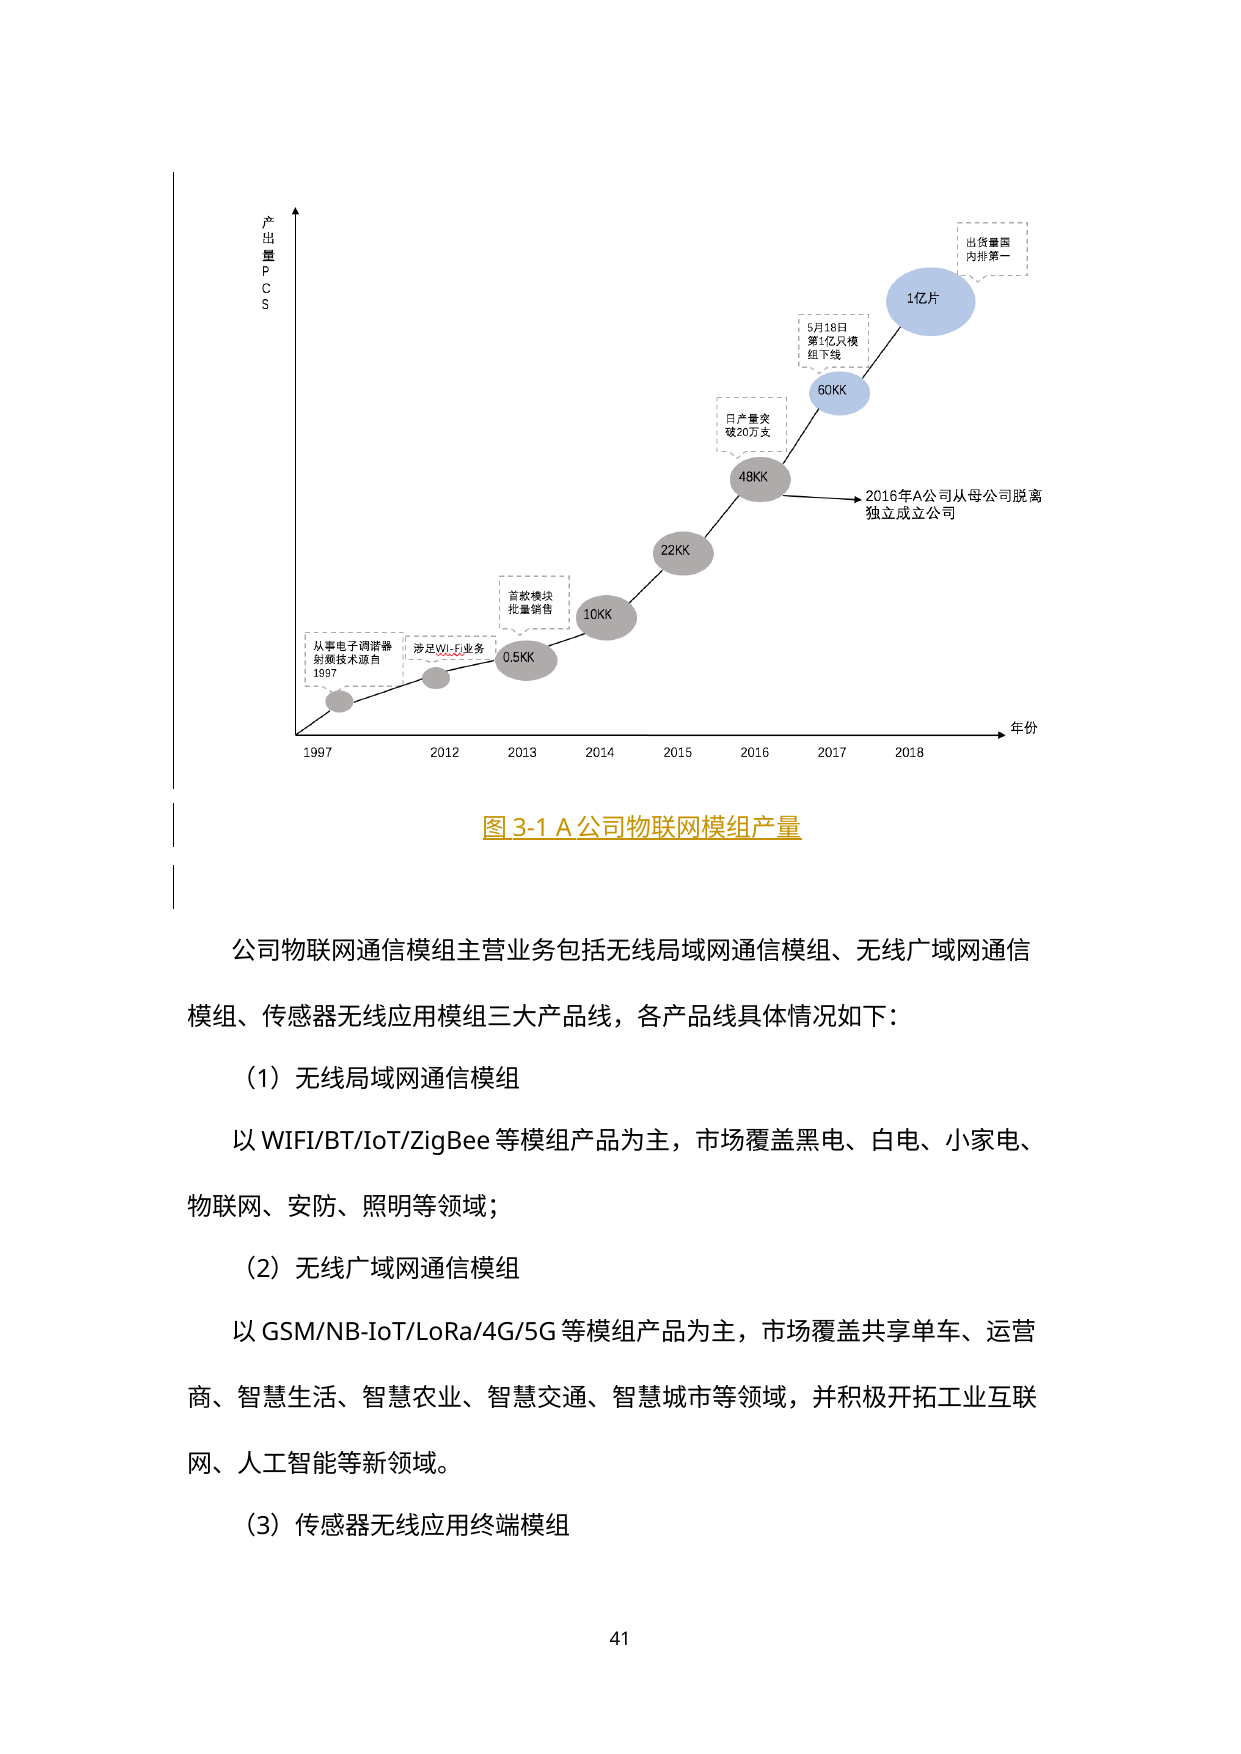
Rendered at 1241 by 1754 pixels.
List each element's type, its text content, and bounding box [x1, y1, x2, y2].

picture [231, 184, 1096, 777]
text （1）无线局域网通信模组 [187, 1055, 1053, 1099]
text 以WIFI/BT/IoT/ZigBee等模组产品为主，市场覆盖黑电、白电、小家电、物联网、安防、照明等领域； [187, 1117, 1053, 1227]
text （3）传感器无线应用终端模组 [187, 1502, 1053, 1546]
text 以GSM/NB-IoT/LoRa/4G/5G等模组产品为主，市场覆盖共享单车、运营商、智慧生活、智慧农业、智慧交通、智慧城市等领域，并积极开拓工业互联网、人工智能等新领域。 [187, 1307, 1053, 1483]
text 公司物联网通信模组主营业务包括无线局域网通信模组、无线广域网通信模组、传感器无线应用模组三大产品线，各产品线具体情况如下： [187, 926, 1053, 1037]
text （2）无线广域网通信模组 [187, 1245, 1053, 1289]
